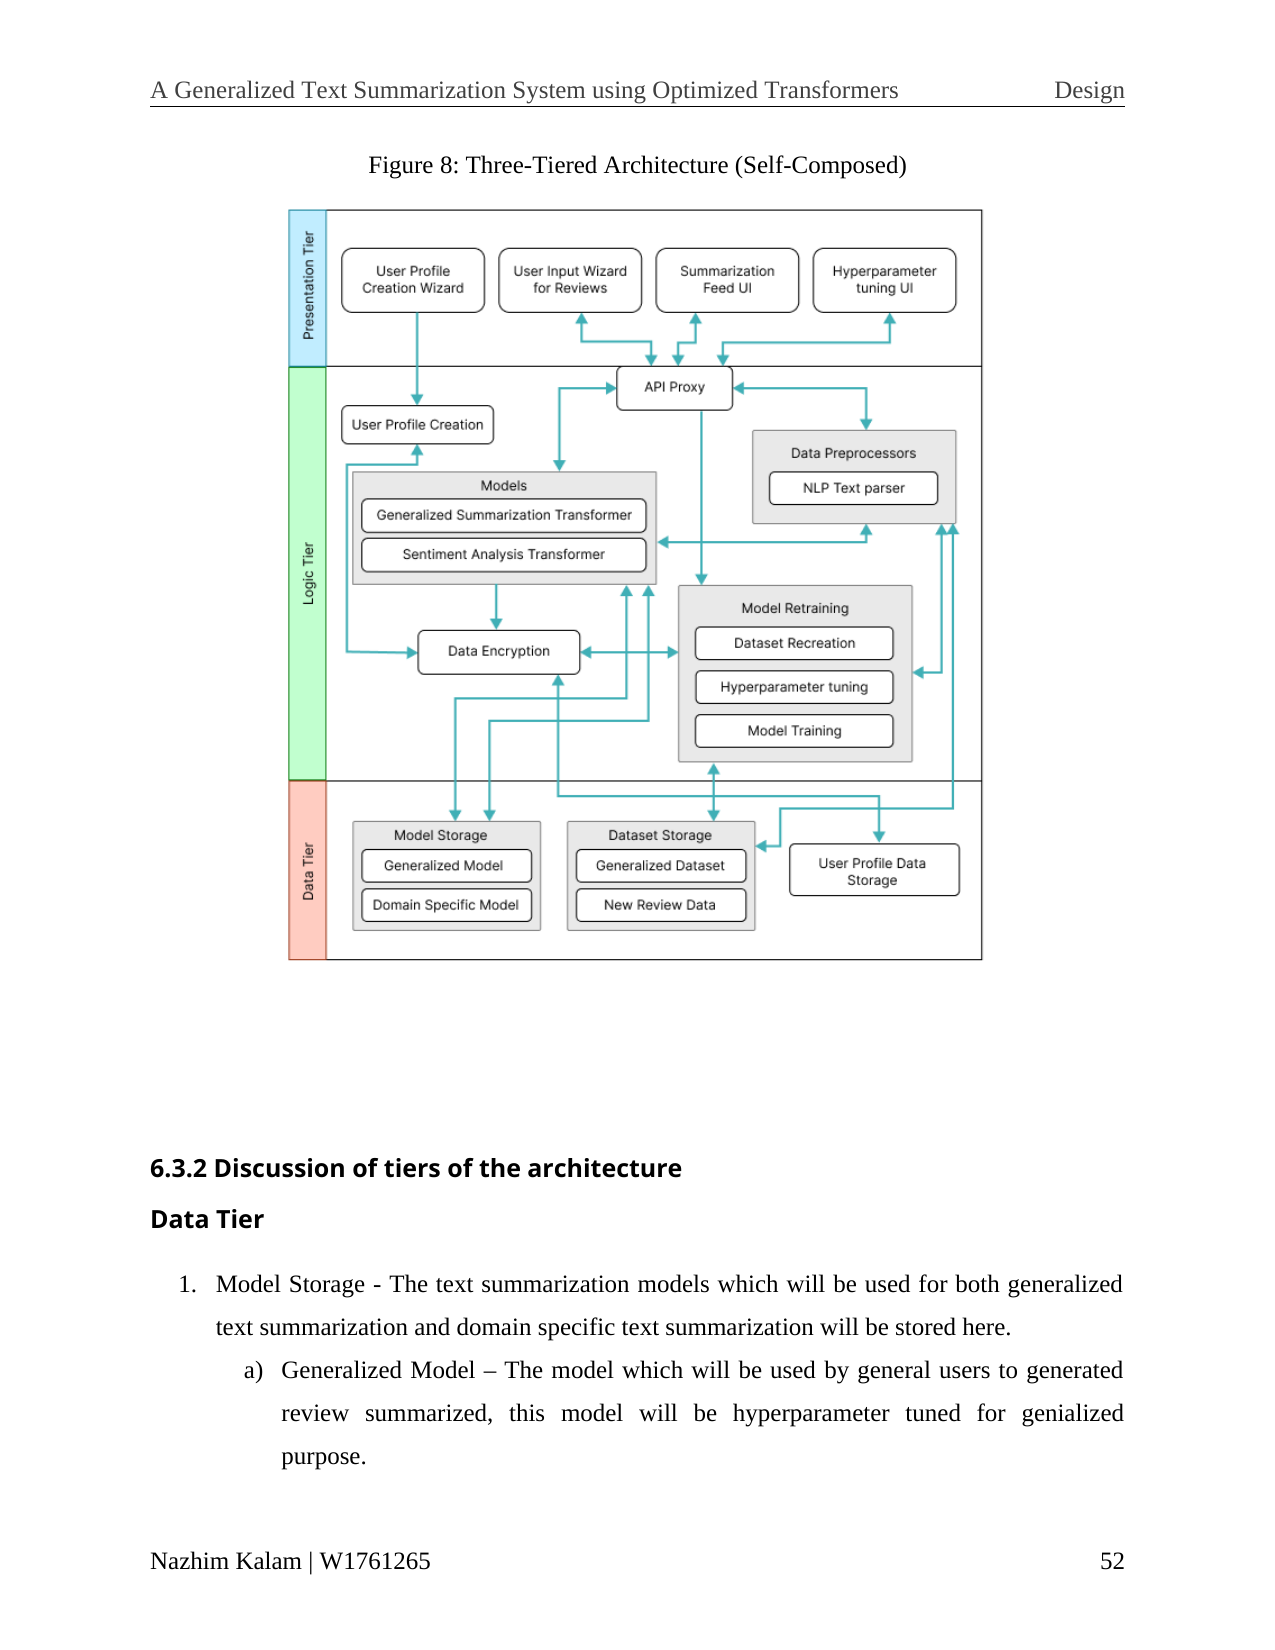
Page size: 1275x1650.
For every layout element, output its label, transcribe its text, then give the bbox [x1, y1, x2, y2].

list Generalized Model – The model which will be used by general users to generated review summarized, this model will be hyperparameter tuned for genialized purpose. [244, 1355, 1125, 1470]
picture [276, 195, 999, 976]
subtitle 6.3.2 Discussion of tiers of the architecture [150, 1150, 1125, 1184]
text Data Tier [150, 1201, 1125, 1235]
list Model Storage - The text summarization models which will be used for both generalized text summarization and domain specific text summarization will be stored here. [178, 1269, 1125, 1341]
text Figure 8: Three-Tiered Architecture (Self-Composed) [150, 150, 1125, 179]
